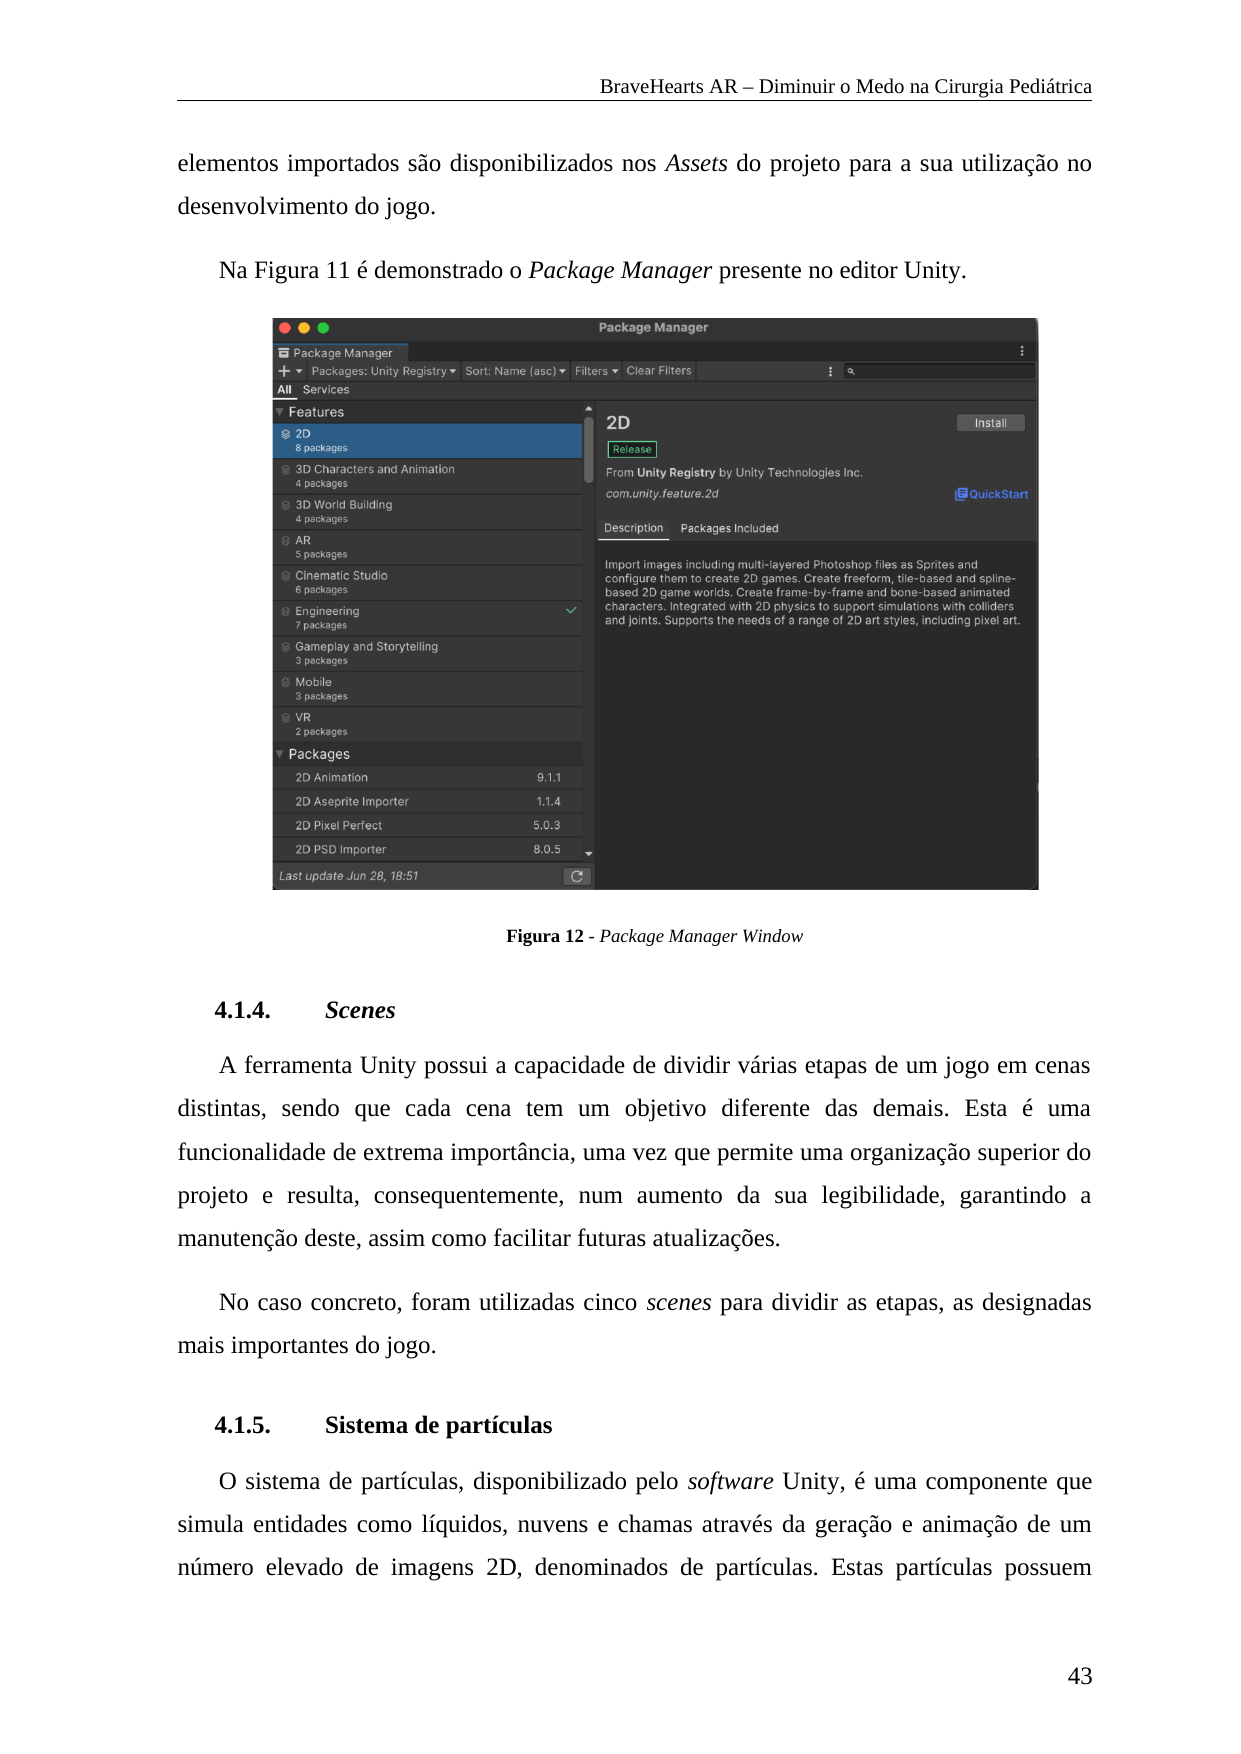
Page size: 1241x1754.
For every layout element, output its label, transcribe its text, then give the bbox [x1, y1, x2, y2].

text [177, 148, 1092, 219]
subtitle Sistema de partículas [214, 1411, 1092, 1439]
text Figura 12 - Package Manager Window [177, 925, 1092, 946]
text No caso concreto, foram utilizadas cinco scenes para dividir as etapas, as designadas mais importantes do jogo. [177, 1287, 1092, 1359]
text A ferramenta Unity possui a capacidade de dividir várias etapas de um jogo em cenas distintas, sendo que cada cena tem um objetivo diferente das demais. Esta é uma funcionalidade de extrema importância, uma vez que permite uma organização superior do projeto e resulta, consequentemente, num aumento da sua legibilidade, garantindo a manutenção deste, assim como facilitar futuras atualizações. [177, 1050, 1092, 1252]
subtitle Scenes [214, 995, 1092, 1023]
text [177, 1466, 1092, 1581]
picture [272, 318, 1039, 890]
text Na Figura 11 é demonstrado o Package Manager presente no editor Unity. [177, 255, 1092, 283]
